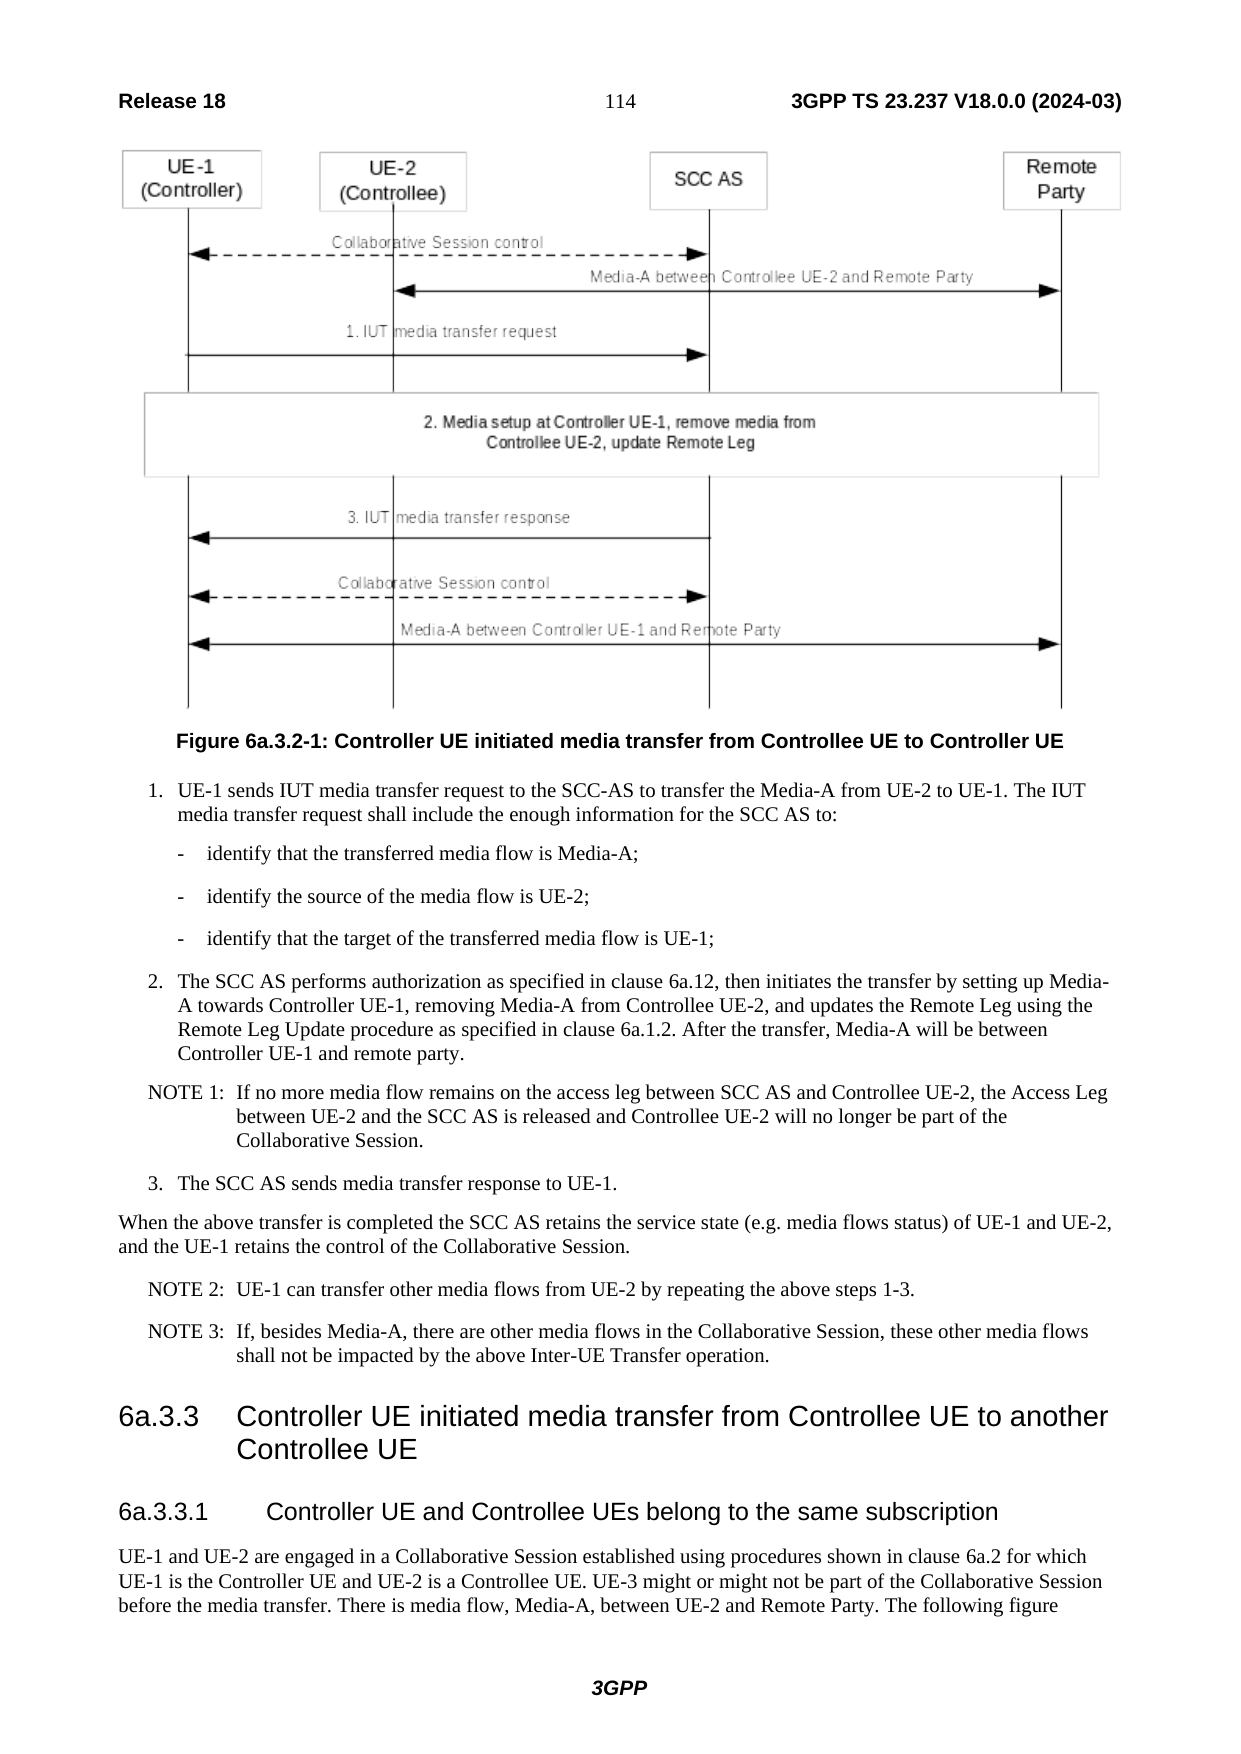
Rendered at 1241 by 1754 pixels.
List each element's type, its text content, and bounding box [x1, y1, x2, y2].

text - identify that the target of the transferred media flow is UE-1; [177, 926, 1122, 950]
text NOTE 3: If, besides Media-A, there are other media flows in the Collaborative Session, these other media flows shall not be impacted by the above Inter-UE Transfer operation. [148, 1319, 1122, 1367]
text Figure 6a.3.2-1: Controller UE initiated media transfer from Controllee UE to Controller UE [118, 729, 1122, 753]
subtitle 6a.3.3.1 Controller UE and Controllee UEs belong to the same subscription [118, 1497, 1122, 1526]
text - identify that the transferred media flow is Media-A; [177, 841, 1122, 865]
text - identify the source of the media flow is UE-2; [177, 883, 1122, 908]
text NOTE 1: If no more media flow remains on the access leg between SCC AS and Controllee UE-2, the Access Leg between UE-2 and the SCC AS is released and Controllee UE-2 will no longer be part of the Collaborative Session. [148, 1080, 1122, 1152]
text When the above transfer is completed the SCC AS retains the service state (e.g. media flows status) of UE-1 and UE-2, and the UE-1 retains the control of the Collaborative Session. [118, 1209, 1122, 1258]
text 1. UE-1 sends IUT media transfer request to the SCC-AS to transfer the Media-A from UE-2 to UE-1. The IUT media transfer request shall include the enough information for the SCC AS to: [148, 778, 1122, 826]
text 2. The SCC AS performs authorization as specified in clause 6a.12, then initiates the transfer by setting up Media-A towards Controller UE-1, removing Media-A from Controllee UE-2, and updates the Remote Leg using the Remote Leg Update procedure as specified in clause 6a.1.2. After the transfer, Media-A will be between Controller UE-1 and remote party. [148, 969, 1122, 1065]
text NOTE 2: UE-1 can transfer other media flows from UE-2 by repeating the above steps 1-3. [148, 1276, 1122, 1301]
text 3. The SCC AS sends media transfer response to UE-1. [148, 1171, 1122, 1195]
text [118, 1544, 1122, 1617]
subtitle 6a.3.3 Controller UE initiated media transfer from Controllee UE to another Controllee UE [118, 1399, 1122, 1466]
